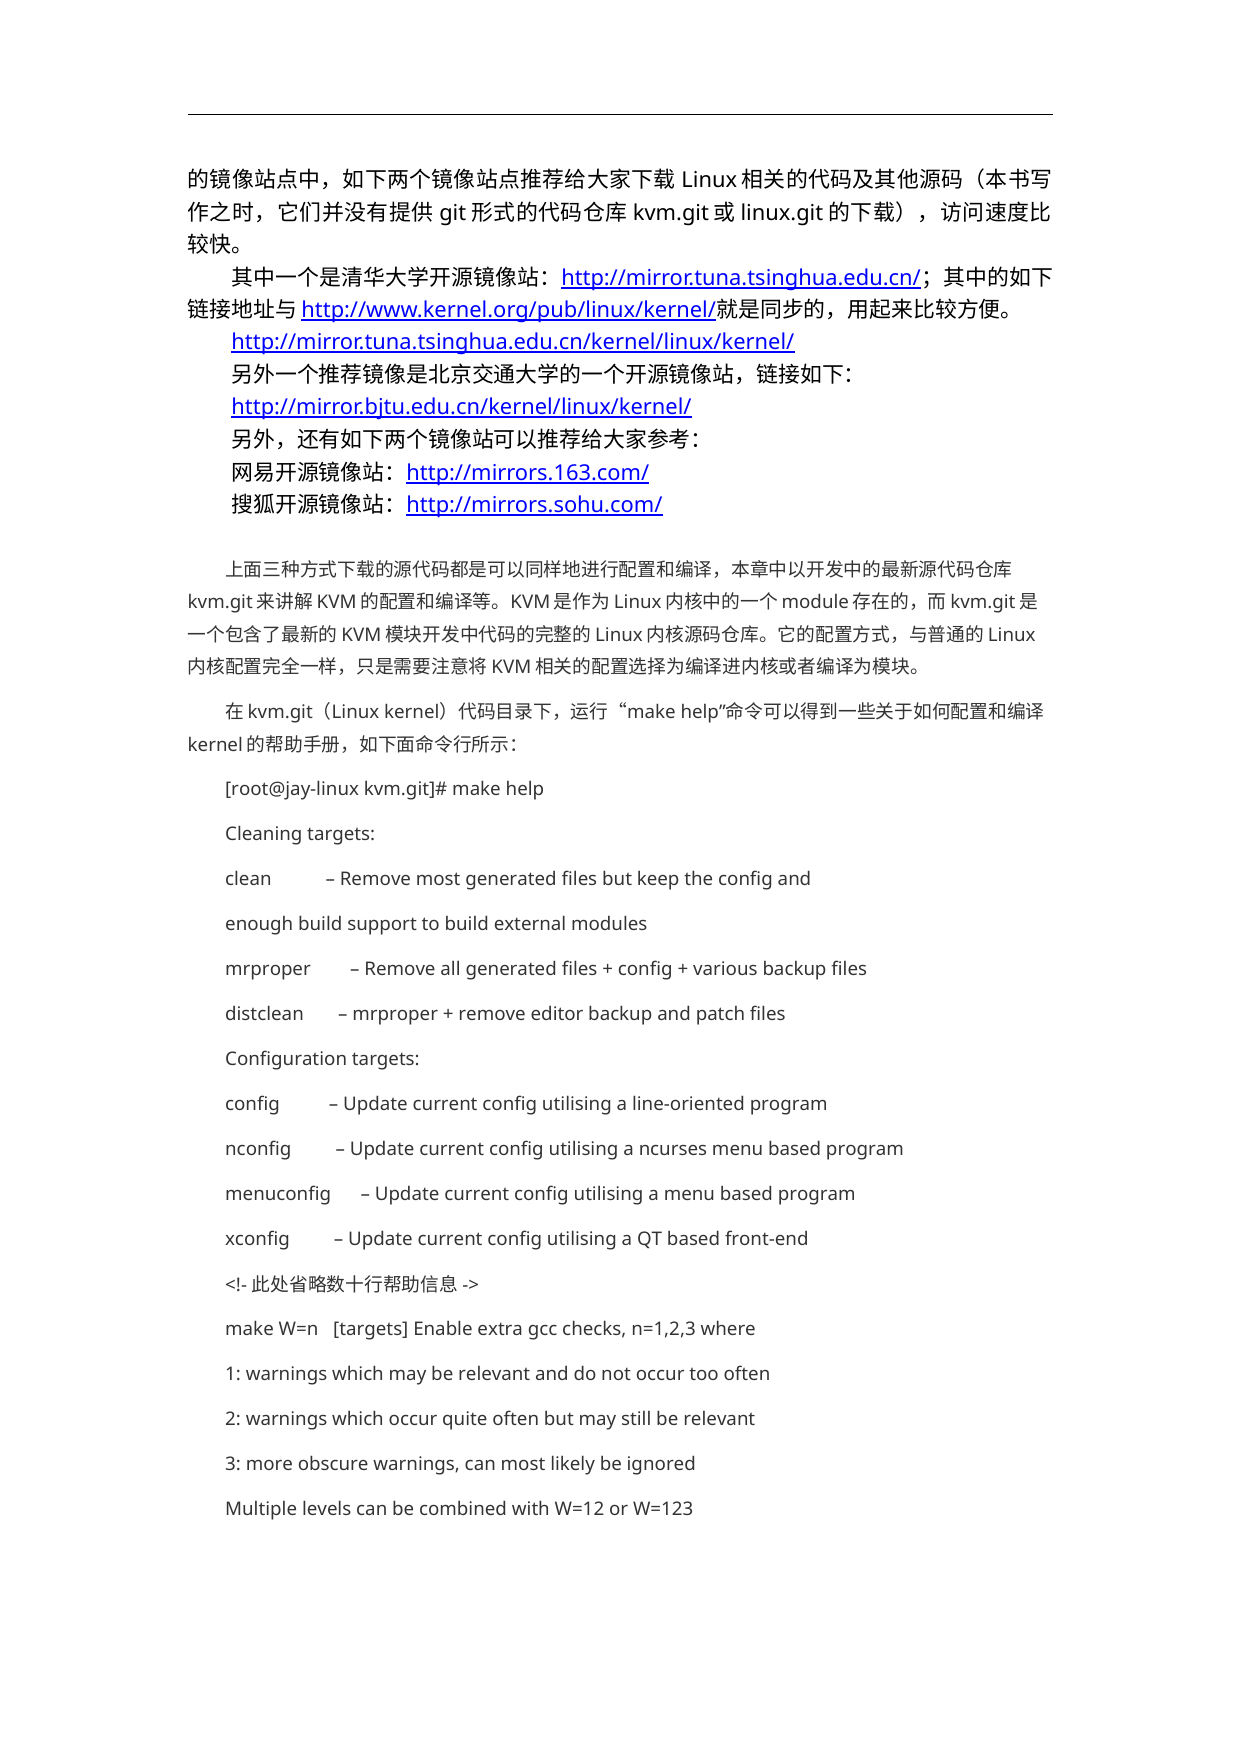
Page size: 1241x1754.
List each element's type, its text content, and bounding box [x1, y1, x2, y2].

text xconfig – Update current config utilising a QT based front-end [187, 1222, 1053, 1254]
text 另外，还有如下两个镜像站可以推荐给大家参考： [187, 422, 1053, 454]
text 另外一个推荐镜像是北京交通大学的一个开源镜像站，链接如下： [187, 357, 1053, 389]
text nconfig – Update current config utilising a ncurses menu based program [187, 1132, 1053, 1164]
text <!- 此处省略数十行帮助信息 -> [187, 1267, 1053, 1299]
text [root@jay-linux kvm.git]# make help [187, 772, 1053, 804]
text 2: warnings which occur quite often but may still be relevant [187, 1402, 1053, 1434]
text 其中一个是清华大学开源镜像站：http://mirror.tuna.tsinghua.edu.cn/；其中的如下链接地址与http://www.kernel.org/pub/linux/kernel/就是同步的，用起来比较方便。 [187, 259, 1053, 324]
text http://mirror.tuna.tsinghua.edu.cn/kernel/linux/kernel/ [187, 324, 1053, 357]
text distclean – mrproper + remove editor backup and patch files [187, 997, 1053, 1029]
text Multiple levels can be combined with W=12 or W=123 [187, 1492, 1053, 1524]
text 搜狐开源镜像站：http://mirrors.sohu.com/ [187, 487, 1053, 519]
text 上面三种方式下载的源代码都是可以同样地进行配置和编译，本章中以开发中的最新源代码仓库kvm.git来讲解KVM的配置和编译等。KVM是作为Linux内核中的一个module存在的，而kvm.git是一个包含了最新的KVM模块开发中代码的完整的Linux内核源码仓库。它的配置方式，与普通的Linux内核配置完全一样，只是需要注意将KVM相关的配置选择为编译进内核或者编译为模块。 [187, 552, 1053, 682]
text enough build support to build external modules [187, 907, 1053, 939]
text 3: more obscure warnings, can most likely be ignored [187, 1447, 1053, 1479]
text menuconfig – Update current config utilising a menu based program [187, 1177, 1053, 1209]
text make W=n [targets] Enable extra gcc checks, n=1,2,3 where [187, 1312, 1053, 1344]
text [187, 162, 1053, 259]
text Cleaning targets: [187, 817, 1053, 849]
text Configuration targets: [187, 1042, 1053, 1074]
text clean – Remove most generated files but keep the config and [187, 862, 1053, 894]
text http://mirror.bjtu.edu.cn/kernel/linux/kernel/ [187, 389, 1053, 422]
text 在kvm.git（Linux kernel）代码目录下，运行“make help”命令可以得到一些关于如何配置和编译kernel的帮助手册，如下面命令行所示： [187, 694, 1053, 759]
text mrproper – Remove all generated files + config + various backup files [187, 952, 1053, 984]
text 网易开源镜像站：http://mirrors.163.com/ [187, 454, 1053, 487]
text config – Update current config utilising a line-oriented program [187, 1087, 1053, 1119]
text 1: warnings which may be relevant and do not occur too often [187, 1357, 1053, 1389]
